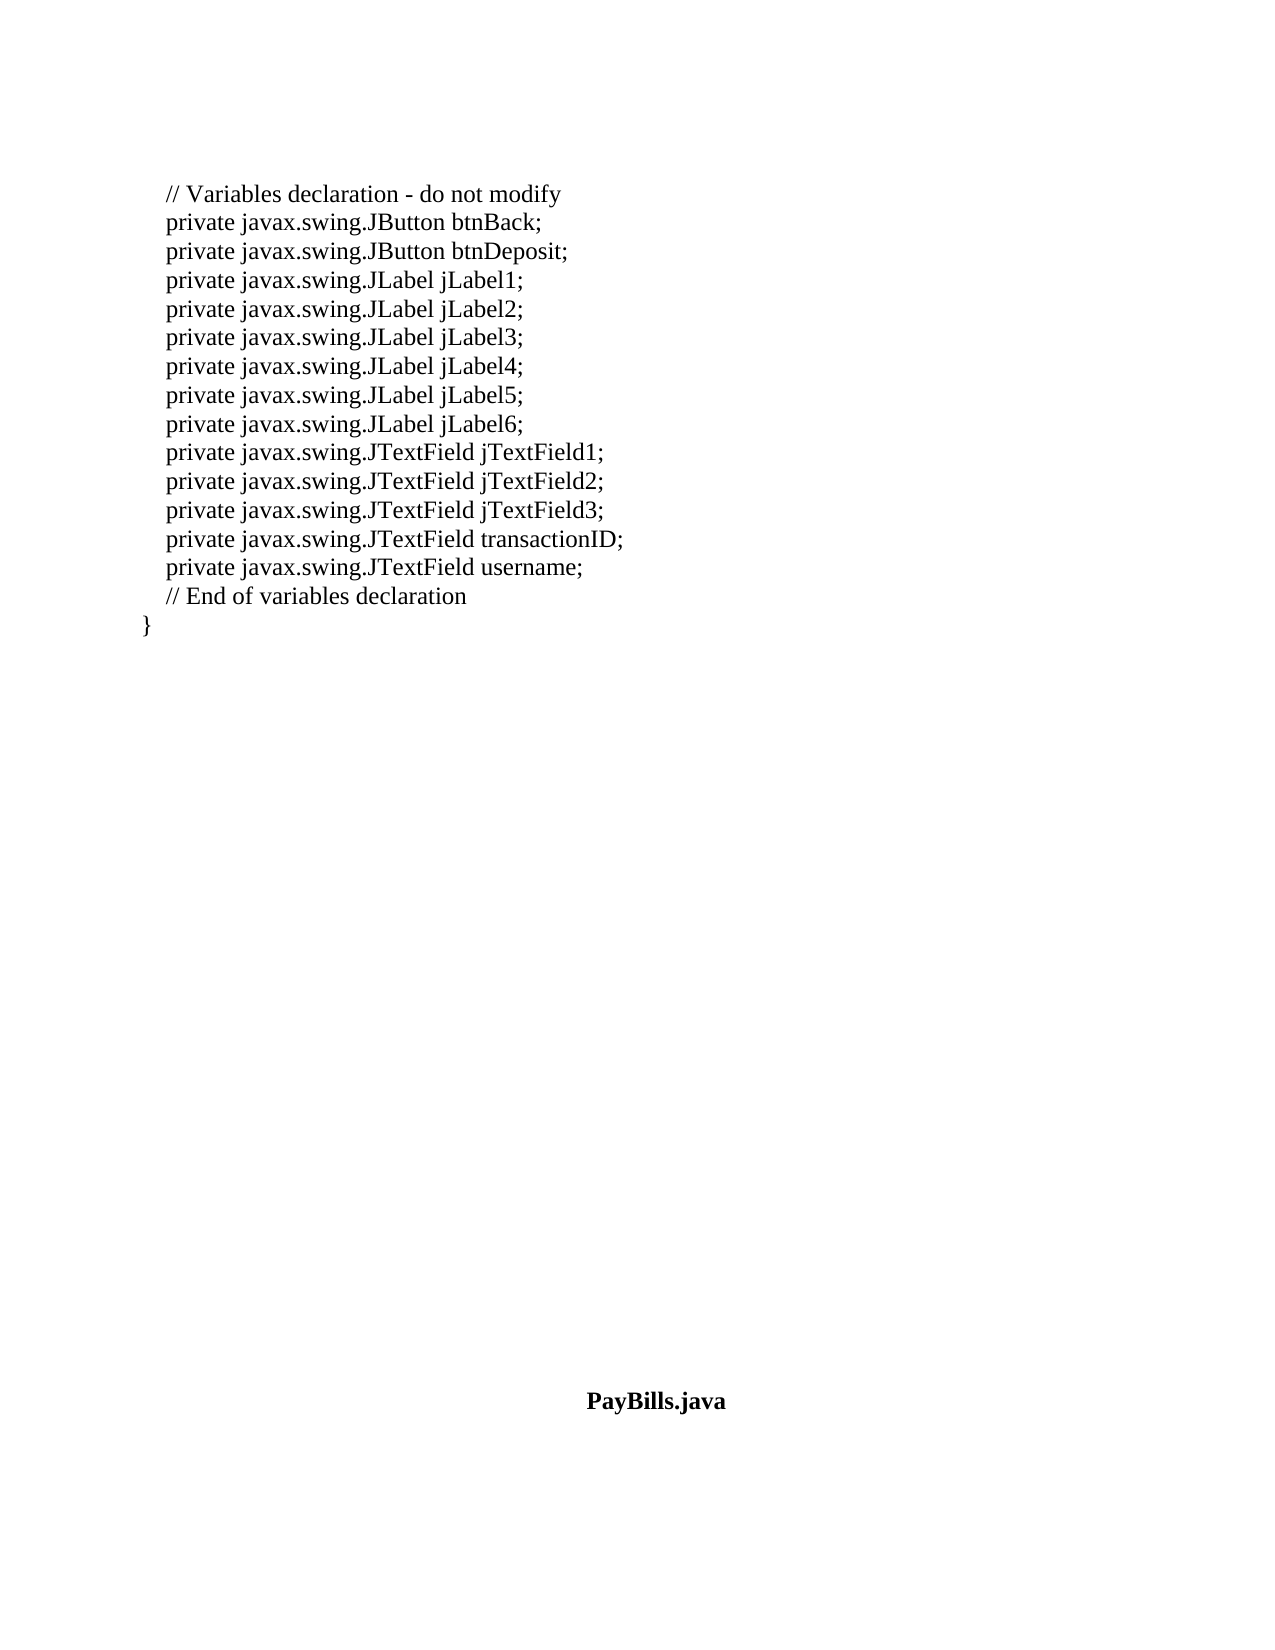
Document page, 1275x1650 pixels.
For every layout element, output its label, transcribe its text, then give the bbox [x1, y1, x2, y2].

text private javax.swing.JTextField jTextField3; [141, 495, 1172, 524]
text private javax.swing.JLabel jLabel6; [141, 409, 1172, 437]
text private javax.swing.JLabel jLabel1; [141, 265, 1172, 294]
text private javax.swing.JLabel jLabel2; [141, 294, 1172, 322]
text private javax.swing.JButton btnBack; [141, 207, 1172, 236]
text PayBills.java [141, 1386, 1172, 1415]
text private javax.swing.JLabel jLabel5; [141, 380, 1172, 409]
text private javax.swing.JTextField username; [141, 552, 1172, 581]
text private javax.swing.JTextField jTextField2; [141, 466, 1172, 495]
text } [141, 610, 1172, 639]
text // End of variables declaration [141, 581, 1172, 610]
text // Variables declaration - do not modify [141, 179, 1172, 207]
text private javax.swing.JLabel jLabel4; [141, 351, 1172, 380]
text private javax.swing.JTextField jTextField1; [141, 437, 1172, 466]
text private javax.swing.JTextField transactionID; [141, 524, 1172, 552]
text private javax.swing.JLabel jLabel3; [141, 322, 1172, 351]
text private javax.swing.JButton btnDeposit; [141, 236, 1172, 265]
